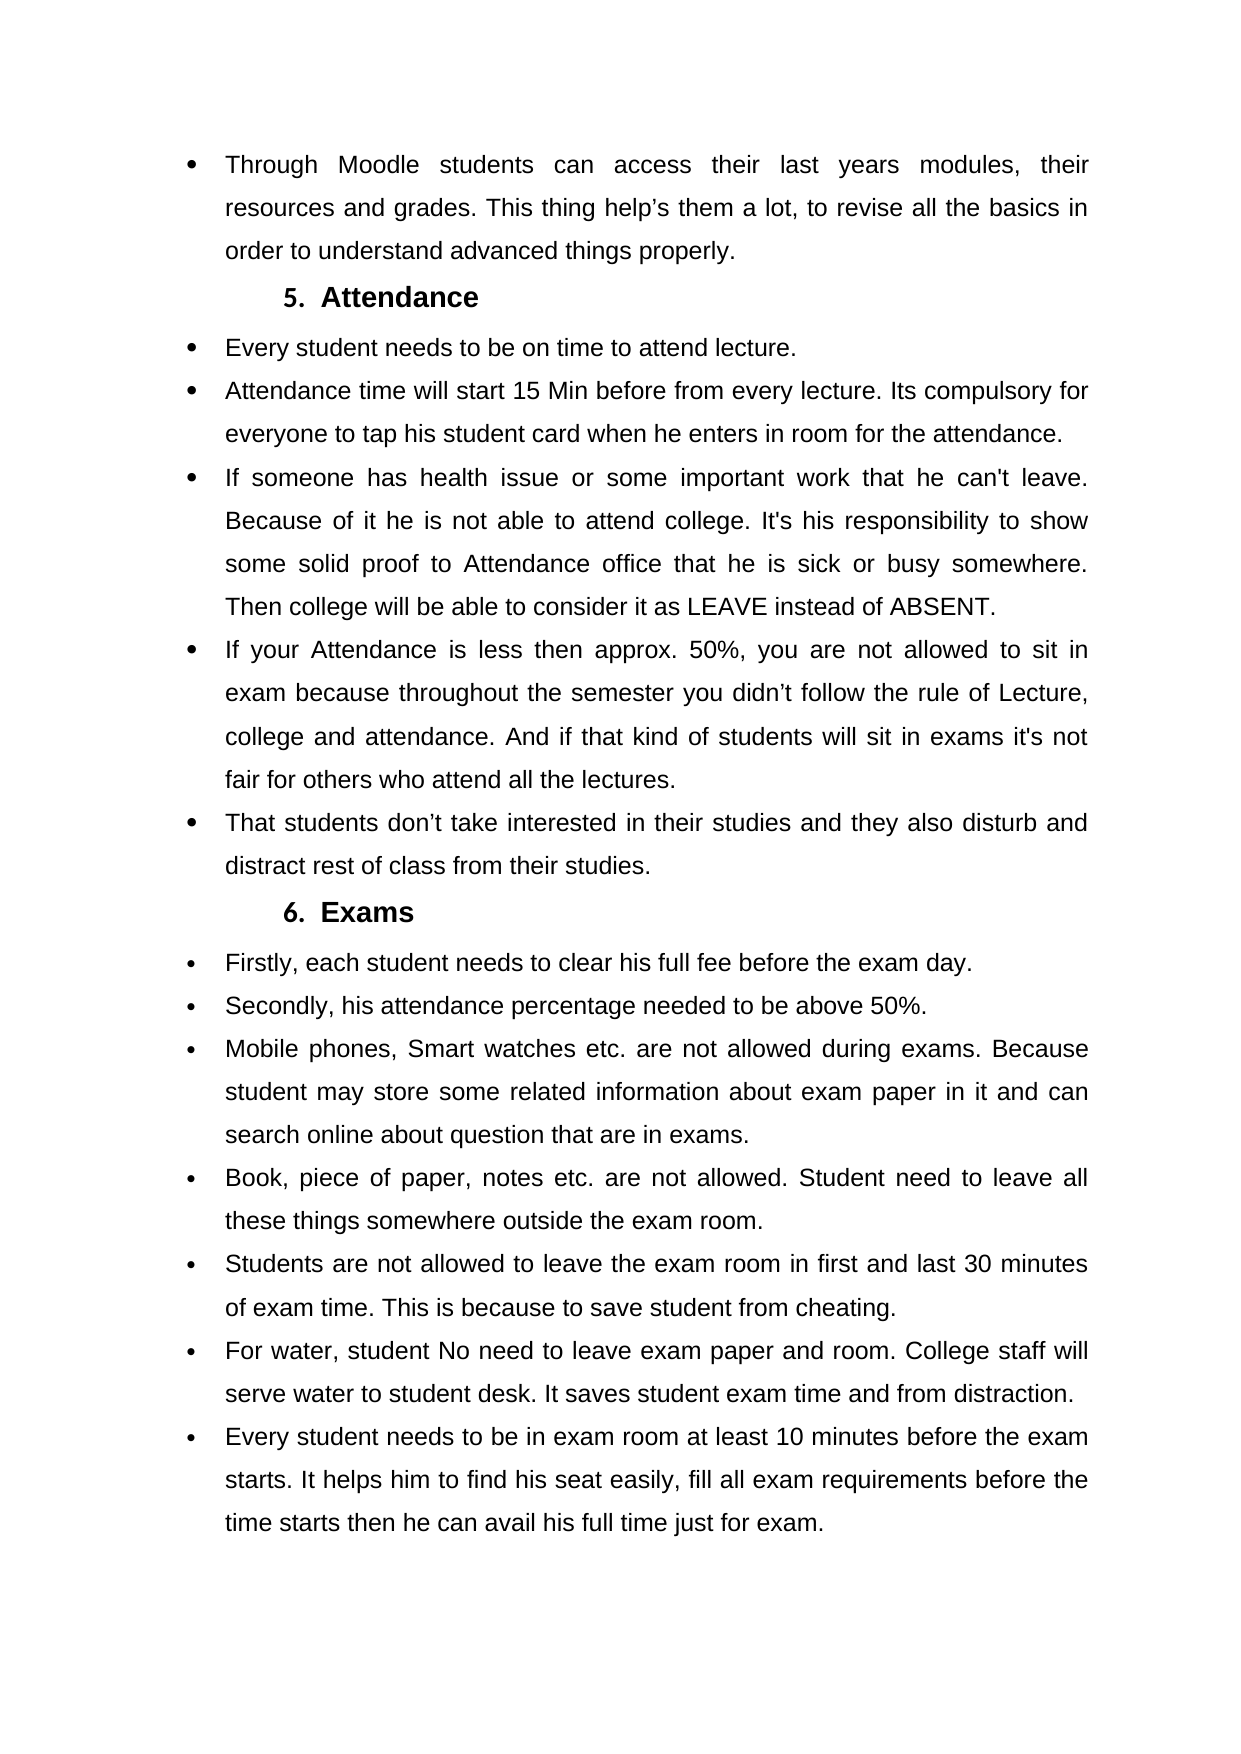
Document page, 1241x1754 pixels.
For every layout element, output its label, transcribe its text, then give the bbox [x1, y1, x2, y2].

list Students are not allowed to leave the exam room in first and last 30 minutes of exam time. This is because to save student from cheating. [187, 1249, 1090, 1321]
list If someone has health issue or some important work that he can't leave. Because of it he is not able to attend college. It's his responsibility to show some solid proof to Attendance office that he is sick or busy somewhere. Then college will be able to consider it as LEAVE instead of ABSENT. [187, 462, 1090, 621]
list Book, piece of paper, notes etc. are not allowed. Student need to leave all these things somewhere outside the exam room. [187, 1163, 1090, 1235]
list Firstly, each student needs to clear his full fee before the exam day. [187, 947, 1090, 976]
list For water, student No need to leave exam paper and room. College staff will serve water to student desk. It saves student exam time and from distraction. [187, 1336, 1090, 1407]
list Secondly, his attendance percentage needed to be above 50%. [187, 991, 1090, 1019]
list That students don’t take interested in their studies and they also disturb and distract rest of class from their studies. [187, 808, 1090, 880]
list Every student needs to be in exam room at least 10 minutes before the exam starts. It helps him to find his seat easily, fill all exam requirements before the time starts then he can avail his full time just for exam. [187, 1422, 1090, 1537]
list Every student needs to be on time to attend lecture. [187, 333, 1090, 362]
list Exams [283, 894, 1090, 930]
list Through Moodle students can access their last years modules, their resources and grades. This thing help’s them a lot, to revise all the basics in order to understand advanced things properly. [187, 150, 1090, 265]
list Attendance time will start 15 Min before from every lecture. Its compulsory for everyone to tap his student card when he enters in room for the attendance. [187, 376, 1090, 448]
list Mobile phones, Smart watches etc. are not allowed during exams. Because student may store some related information about exam paper in it and can search online about question that are in exams. [187, 1034, 1090, 1149]
list Attendance [283, 279, 1090, 315]
list If your Attendance is less then approx. 50%, you are not allowed to sit in exam because throughout the semester you didn’t follow the rule of Lecture, college and attendance. And if that kind of students will sit in exams it's not fair for others who attend all the lectures. [187, 635, 1090, 793]
